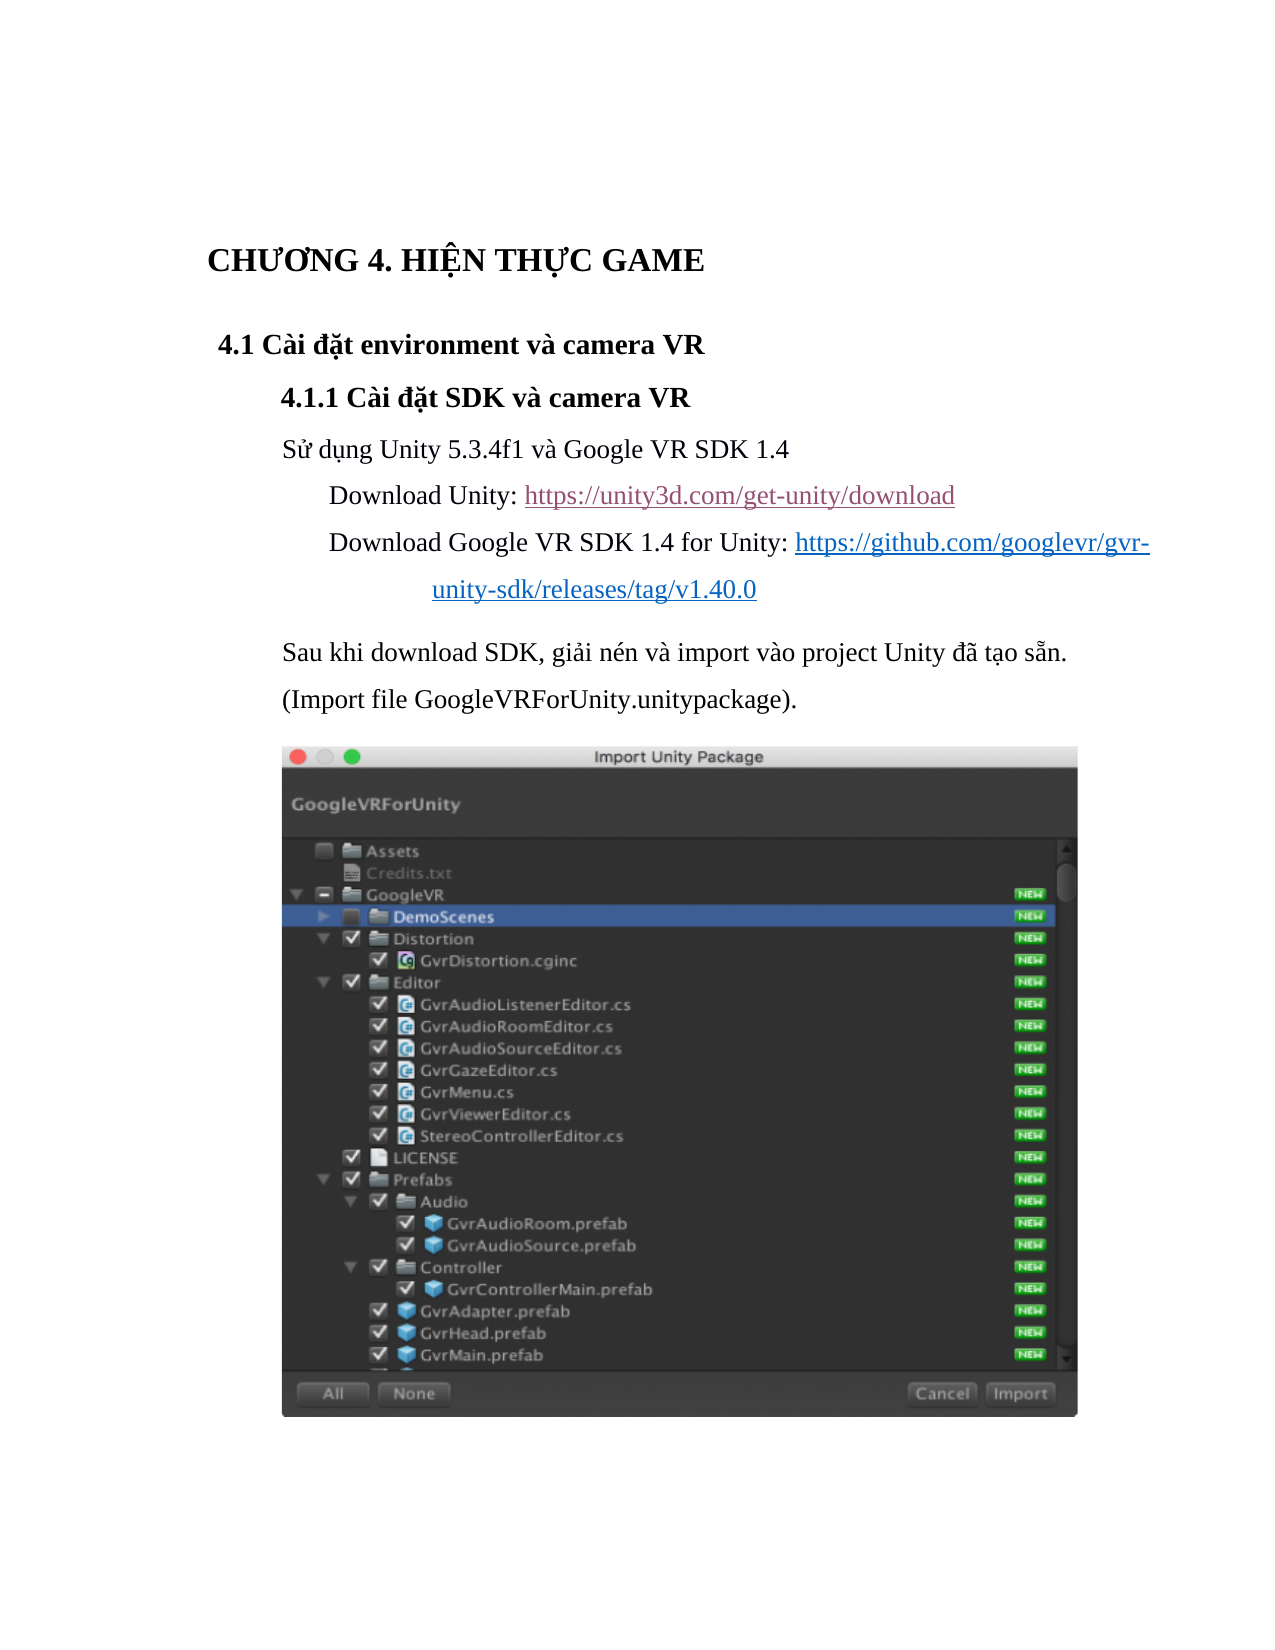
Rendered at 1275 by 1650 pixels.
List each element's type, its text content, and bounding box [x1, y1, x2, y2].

text Sau khi download SDK, giải nén và import vào project Unity đã tạo sẵn. (Import file GoogleVRForUnity.unitypackage). [282, 636, 1157, 714]
list Download Google VR SDK 1.4 for Unity: https://github.com/googlevr/gvr-unity-sdk/releases/tag/v1.40.0 [329, 526, 1157, 604]
subtitle 4.1.1 Cài đặt SDK và camera VR [281, 380, 1157, 413]
text CHƯƠNG 4. HIỆN THỰC GAME [207, 241, 1157, 279]
subtitle 4.1 Cài đặt environment và camera VR [218, 327, 1157, 361]
list Download Unity: https://unity3d.com/get-unity/download [282, 479, 1157, 511]
picture [281, 746, 1078, 1417]
list Sử dụng Unity 5.3.4f1 và Google VR SDK 1.4 [282, 433, 1157, 464]
